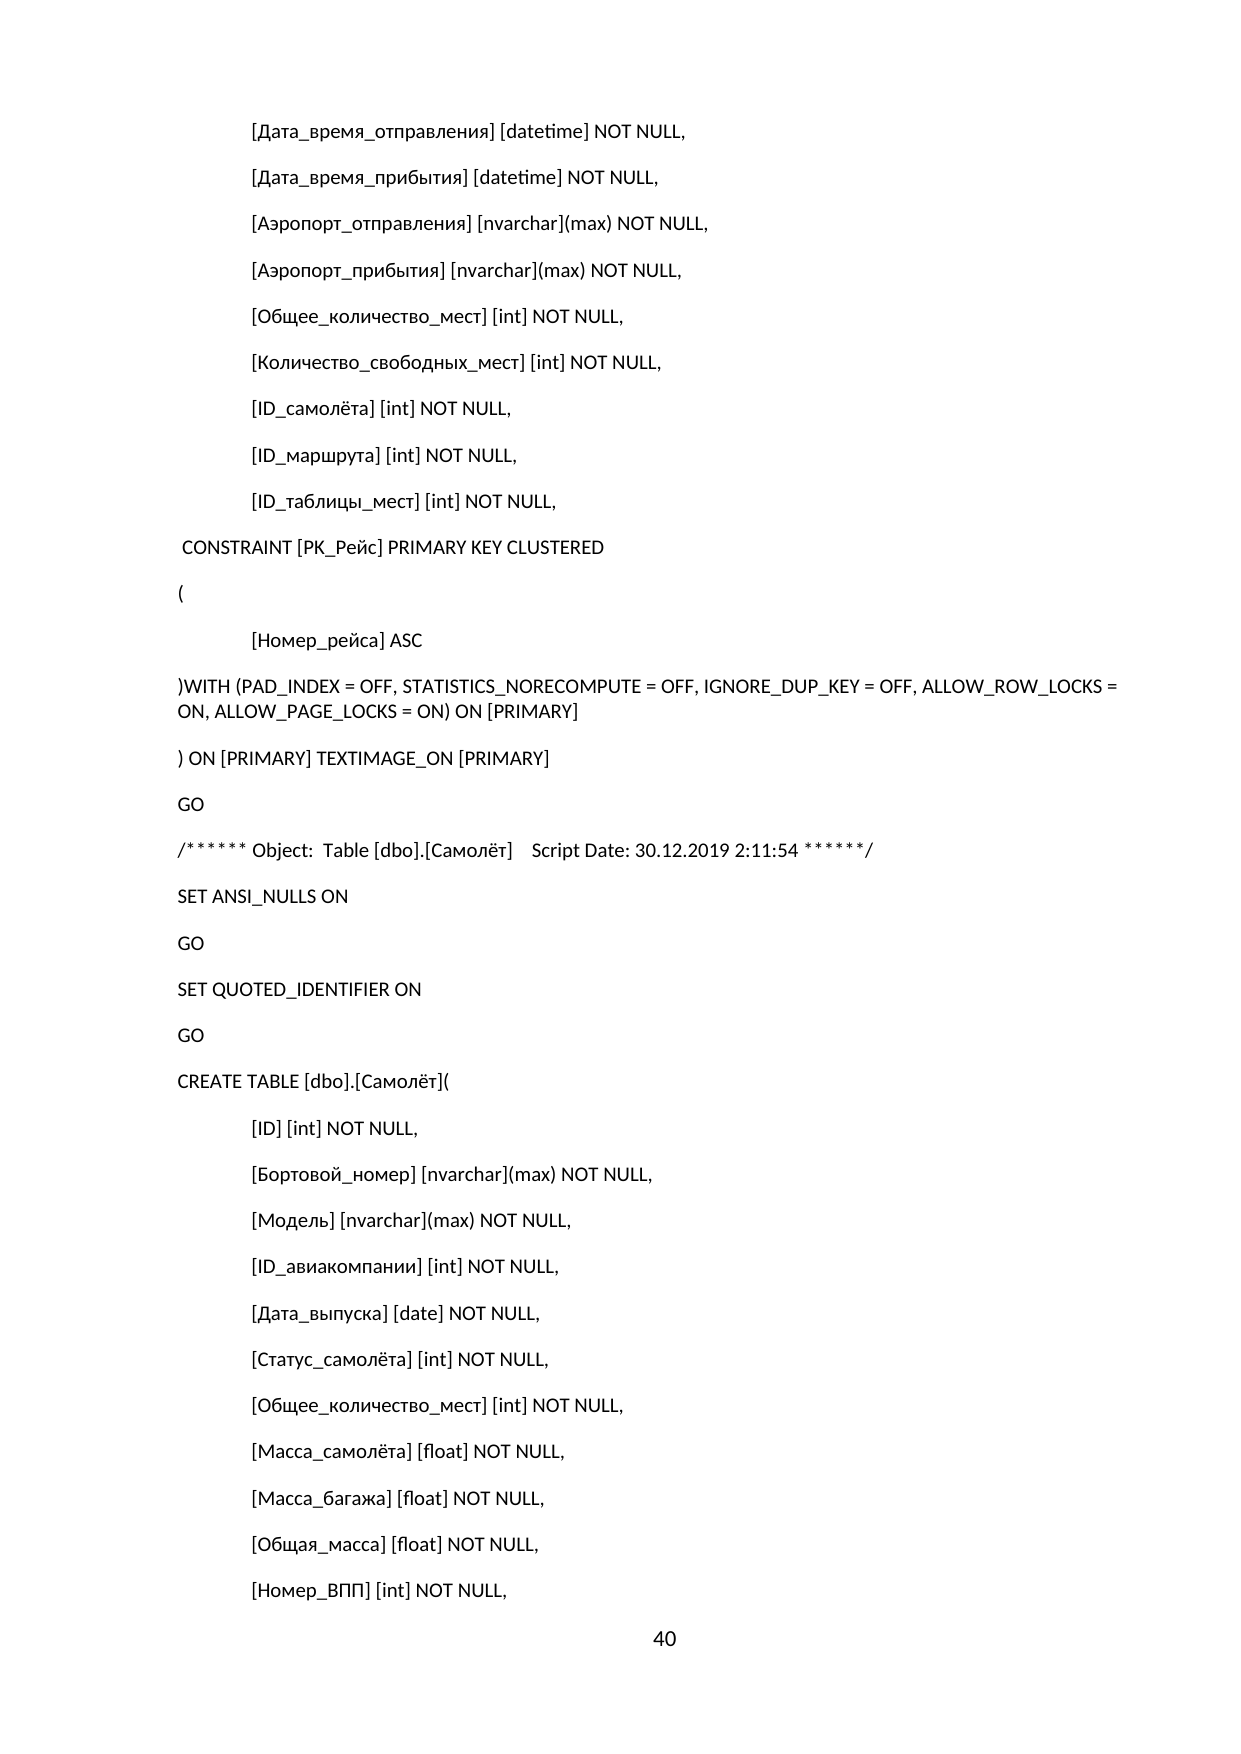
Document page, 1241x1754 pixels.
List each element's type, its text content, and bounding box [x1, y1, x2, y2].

text [Дата_время_прибытия] [datetime] NOT NULL, [177, 164, 1152, 190]
text [ID] [int] NOT NULL, [177, 1115, 1152, 1140]
text [Модель] [nvarchar](max) NOT NULL, [177, 1207, 1152, 1233]
text CREATE TABLE [dbo].[Самолёт]( [177, 1068, 1152, 1094]
text SET QUOTED_IDENTIFIER ON [177, 976, 1152, 1001]
text [ID_маршрута] [int] NOT NULL, [177, 442, 1152, 467]
text [Статус_самолёта] [int] NOT NULL, [177, 1346, 1152, 1371]
text GO [177, 1022, 1152, 1048]
text [ID_таблицы_мест] [int] NOT NULL, [177, 488, 1152, 513]
text GO [177, 791, 1152, 816]
text [Дата_время_отправления] [datetime] NOT NULL, [177, 118, 1152, 143]
text [Бортовой_номер] [nvarchar](max) NOT NULL, [177, 1161, 1152, 1186]
text )WITH (PAD_INDEX = OFF, STATISTICS_NORECOMPUTE = OFF, IGNORE_DUP_KEY = OFF, ALLOW_ROW_LOCKS = ON, ALLOW_PAGE_LOCKS = ON) ON [PRIMARY] [177, 673, 1152, 724]
text [Количество_свободных_мест] [int] NOT NULL, [177, 349, 1152, 375]
text [Аэропорт_отправления] [nvarchar](max) NOT NULL, [177, 211, 1152, 236]
text [Номер_рейса] ASC [177, 627, 1152, 652]
text [ID_самолёта] [int] NOT NULL, [177, 396, 1152, 421]
text [Масса_багажа] [float] NOT NULL, [177, 1485, 1152, 1510]
text [Дата_выпуска] [date] NOT NULL, [177, 1300, 1152, 1325]
text [ID_авиакомпании] [int] NOT NULL, [177, 1253, 1152, 1279]
text [Номер_ВПП] [int] NOT NULL, [177, 1577, 1152, 1603]
text CONSTRAINT [PK_Рейс] PRIMARY KEY CLUSTERED [177, 534, 1152, 560]
text ( [177, 581, 1152, 606]
text [Общая_масса] [float] NOT NULL, [177, 1531, 1152, 1556]
text ) ON [PRIMARY] TEXTIMAGE_ON [PRIMARY] [177, 745, 1152, 770]
text [Общее_количество_мест] [int] NOT NULL, [177, 303, 1152, 328]
text SET ANSI_NULLS ON [177, 883, 1152, 909]
text /****** Object: Table [dbo].[Самолёт] Script Date: 30.12.2019 2:11:54 ******/ [177, 837, 1152, 863]
text [Масса_самолёта] [float] NOT NULL, [177, 1438, 1152, 1464]
text [Аэропорт_прибытия] [nvarchar](max) NOT NULL, [177, 257, 1152, 282]
text GO [177, 930, 1152, 955]
text [Общее_количество_мест] [int] NOT NULL, [177, 1392, 1152, 1418]
